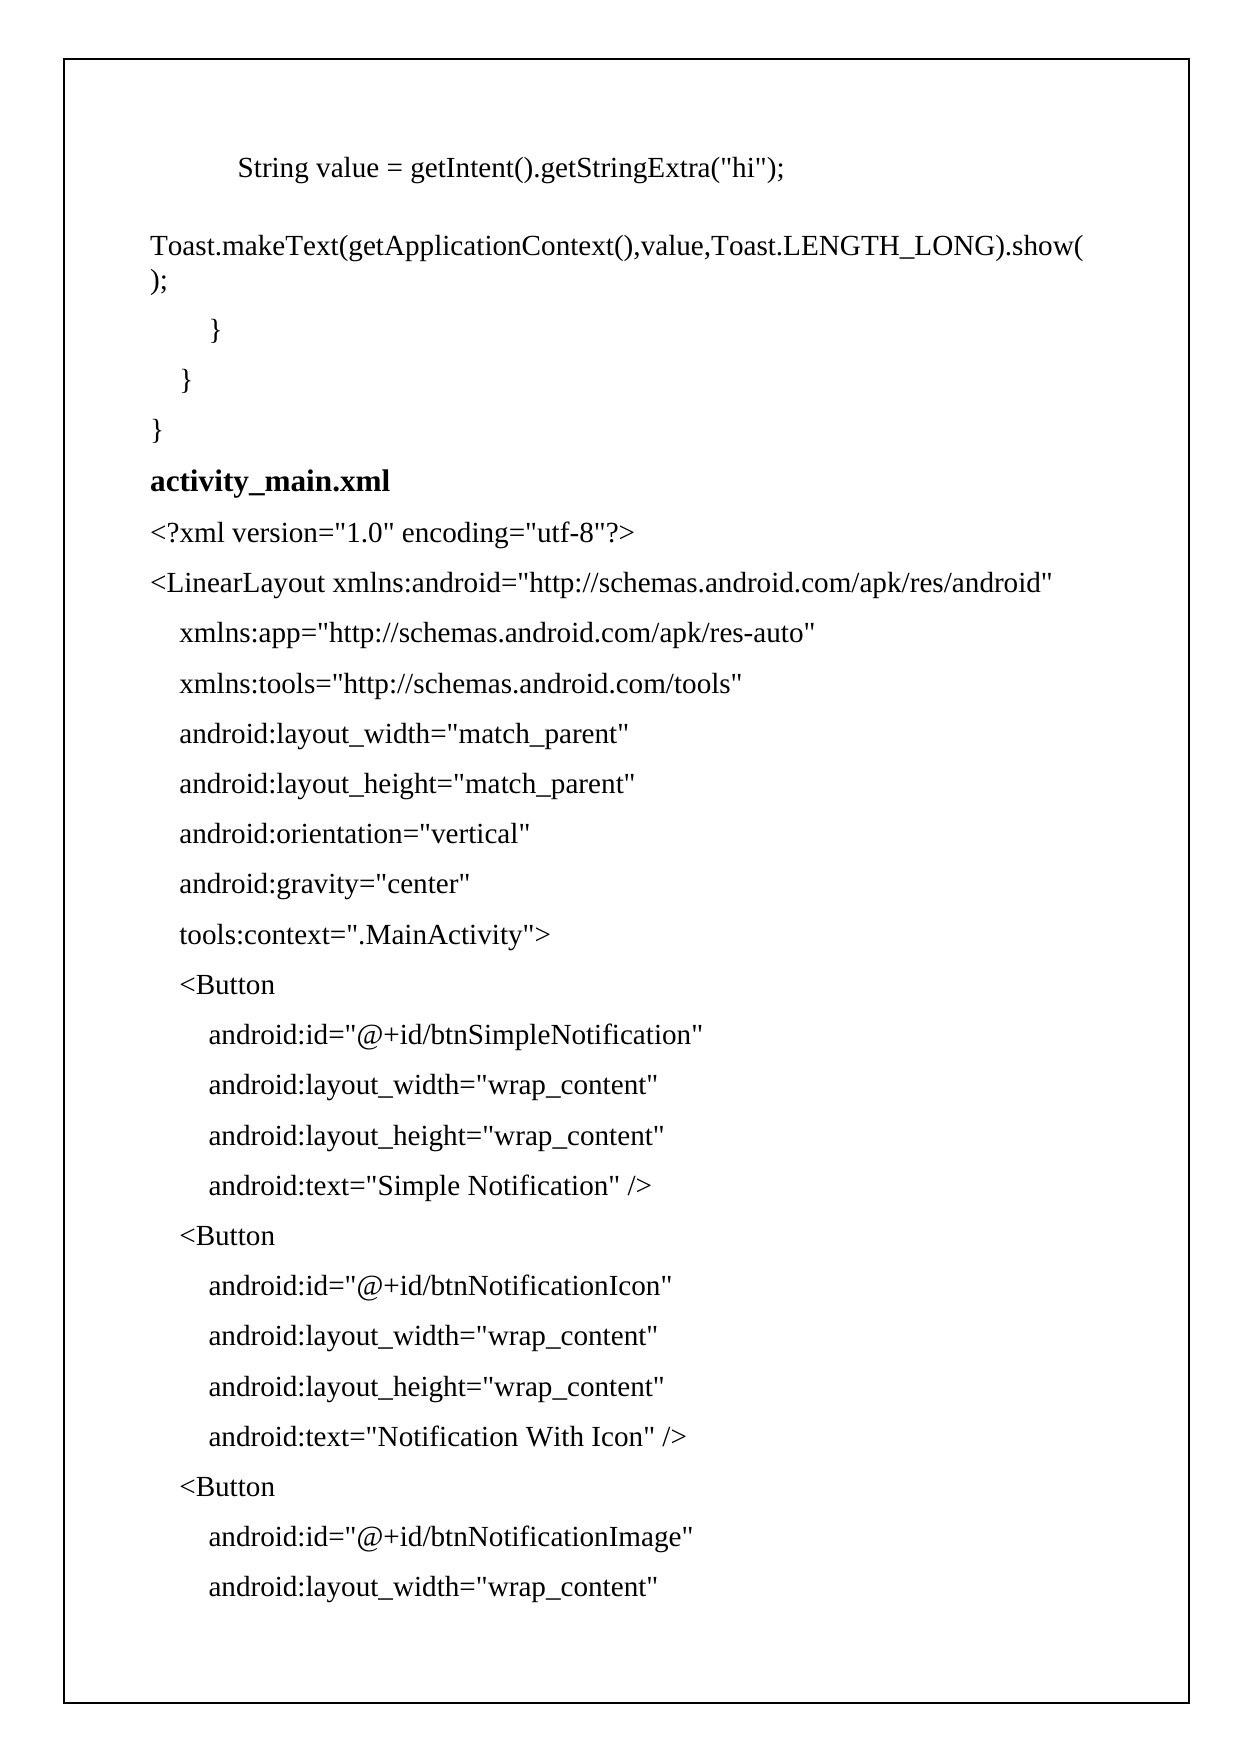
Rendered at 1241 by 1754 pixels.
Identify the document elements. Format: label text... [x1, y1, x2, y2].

text <LinearLayout xmlns:android="http://schemas.android.com/apk/res/android" [150, 565, 1090, 599]
text xmlns:tools="http://schemas.android.com/tools" [150, 666, 1090, 699]
text android:text="Simple Notification" /> [150, 1168, 1090, 1201]
text android:orientation="vertical" [150, 816, 1090, 850]
text <?xml version="1.0" encoding="utf-8"?> [150, 515, 1090, 549]
text android:layout_height="wrap_content" [150, 1118, 1090, 1151]
text <Button [150, 1469, 1090, 1503]
text } [150, 412, 1090, 446]
text } [150, 362, 1090, 396]
text activity_main.xml [150, 463, 1090, 498]
text <Button [150, 1218, 1090, 1252]
text xmlns:app="http://schemas.android.com/apk/res-auto" [150, 616, 1090, 649]
text android:id="@+id/btnNotificationImage" [150, 1519, 1090, 1553]
text <Button [150, 967, 1090, 1001]
text android:layout_width="wrap_content" [150, 1067, 1090, 1101]
text android:gravity="center" [150, 867, 1090, 900]
text } [150, 312, 1090, 346]
text Toast.makeText(getApplicationContext(),value,Toast.LENGTH_LONG).show(); [150, 200, 1090, 295]
text android:layout_width="wrap_content" [150, 1569, 1090, 1603]
text android:id="@+id/btnNotificationIcon" [150, 1268, 1090, 1302]
text android:layout_height="match_parent" [150, 766, 1090, 800]
text android:layout_width="wrap_content" [150, 1318, 1090, 1352]
text tools:context=".MainActivity"> [150, 917, 1090, 950]
text android:layout_width="match_parent" [150, 716, 1090, 749]
text android:id="@+id/btnSimpleNotification" [150, 1017, 1090, 1051]
text android:text="Notification With Icon" /> [150, 1419, 1090, 1452]
text android:layout_height="wrap_content" [150, 1369, 1090, 1402]
text String value = getIntent().getStringExtra("hi"); [150, 150, 1090, 183]
